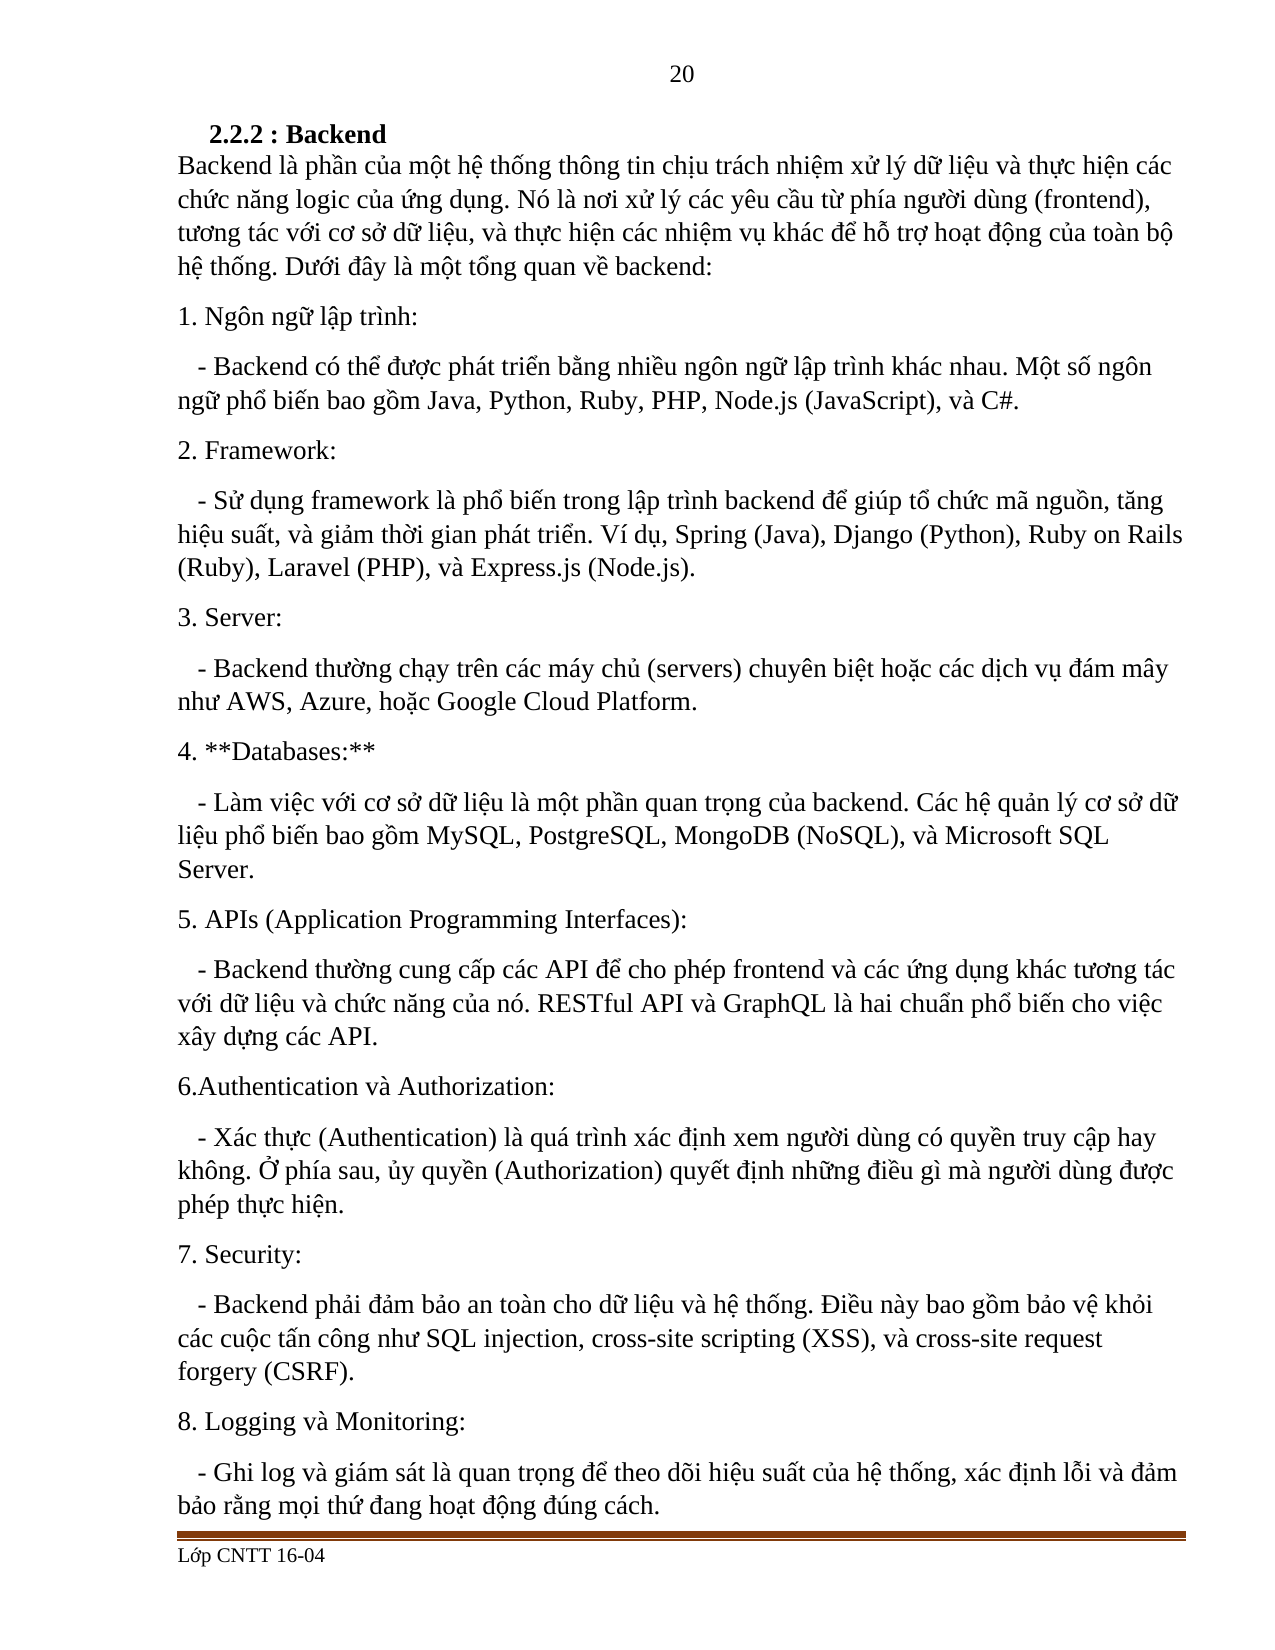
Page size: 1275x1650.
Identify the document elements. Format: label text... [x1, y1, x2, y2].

text - Backend có thể được phát triển bằng nhiều ngôn ngữ lập trình khác nhau. Một số ngôn ngữ phổ biến bao gồm Java, Python, Ruby, PHP, Node.js (JavaScript), và C#. [177, 350, 1186, 415]
text - Xác thực (Authentication) là quá trình xác định xem người dùng có quyền truy cập hay không. Ở phía sau, ủy quyền (Authorization) quyết định những điều gì mà người dùng được phép thực hiện. [177, 1121, 1186, 1219]
text 3. Server: [177, 602, 1186, 633]
text 1. Ngôn ngữ lập trình: [177, 300, 1186, 331]
text 6.Authentication và Authorization: [177, 1071, 1186, 1102]
text - Backend thường cung cấp các API để cho phép frontend và các ứng dụng khác tương tác với dữ liệu và chức năng của nó. RESTful API và GraphQL là hai chuẩn phổ biến cho việc xây dựng các API. [177, 953, 1186, 1051]
text 2. Framework: [177, 434, 1186, 465]
text - Backend phải đảm bảo an toàn cho dữ liệu và hệ thống. Điều này bao gồm bảo vệ khỏi các cuộc tấn công như SQL injection, cross-site scripting (XSS), và cross-site request forgery (CSRF). [177, 1288, 1186, 1386]
text - Làm việc với cơ sở dữ liệu là một phần quan trọng của backend. Các hệ quản lý cơ sở dữ liệu phổ biến bao gồm MySQL, PostgreSQL, MongoDB (NoSQL), và Microsoft SQL Server. [177, 786, 1186, 884]
text 8. Logging và Monitoring: [177, 1406, 1186, 1437]
text - Sử dụng framework là phổ biến trong lập trình backend để giúp tổ chức mã nguồn, tăng hiệu suất, và giảm thời gian phát triển. Ví dụ, Spring (Java), Django (Python), Ruby on Rails (Ruby), Laravel (PHP), và Express.js (Node.js). [177, 484, 1186, 582]
text Backend là phần của một hệ thống thông tin chịu trách nhiệm xử lý dữ liệu và thực hiện các chức năng logic của ứng dụng. Nó là nơi xử lý các yêu cầu từ phía người dùng (frontend), tương tác với cơ sở dữ liệu, và thực hiện các nhiệm vụ khác để hỗ trợ hoạt động của toàn bộ hệ thống. Dưới đây là một tổng quan về backend: [177, 149, 1186, 281]
text 7. Security: [177, 1238, 1186, 1269]
text 5. APIs (Application Programming Interfaces): [177, 903, 1186, 934]
text 4. **Databases:** [177, 736, 1186, 767]
subtitle 2.2.2 : Backend [209, 118, 1186, 149]
text - Ghi log và giám sát là quan trọng để theo dõi hiệu suất của hệ thống, xác định lỗi và đảm bảo rằng mọi thứ đang hoạt động đúng cách. [177, 1456, 1186, 1520]
text - Backend thường chạy trên các máy chủ (servers) chuyên biệt hoặc các dịch vụ đám mây như AWS, Azure, hoặc Google Cloud Platform. [177, 652, 1186, 716]
